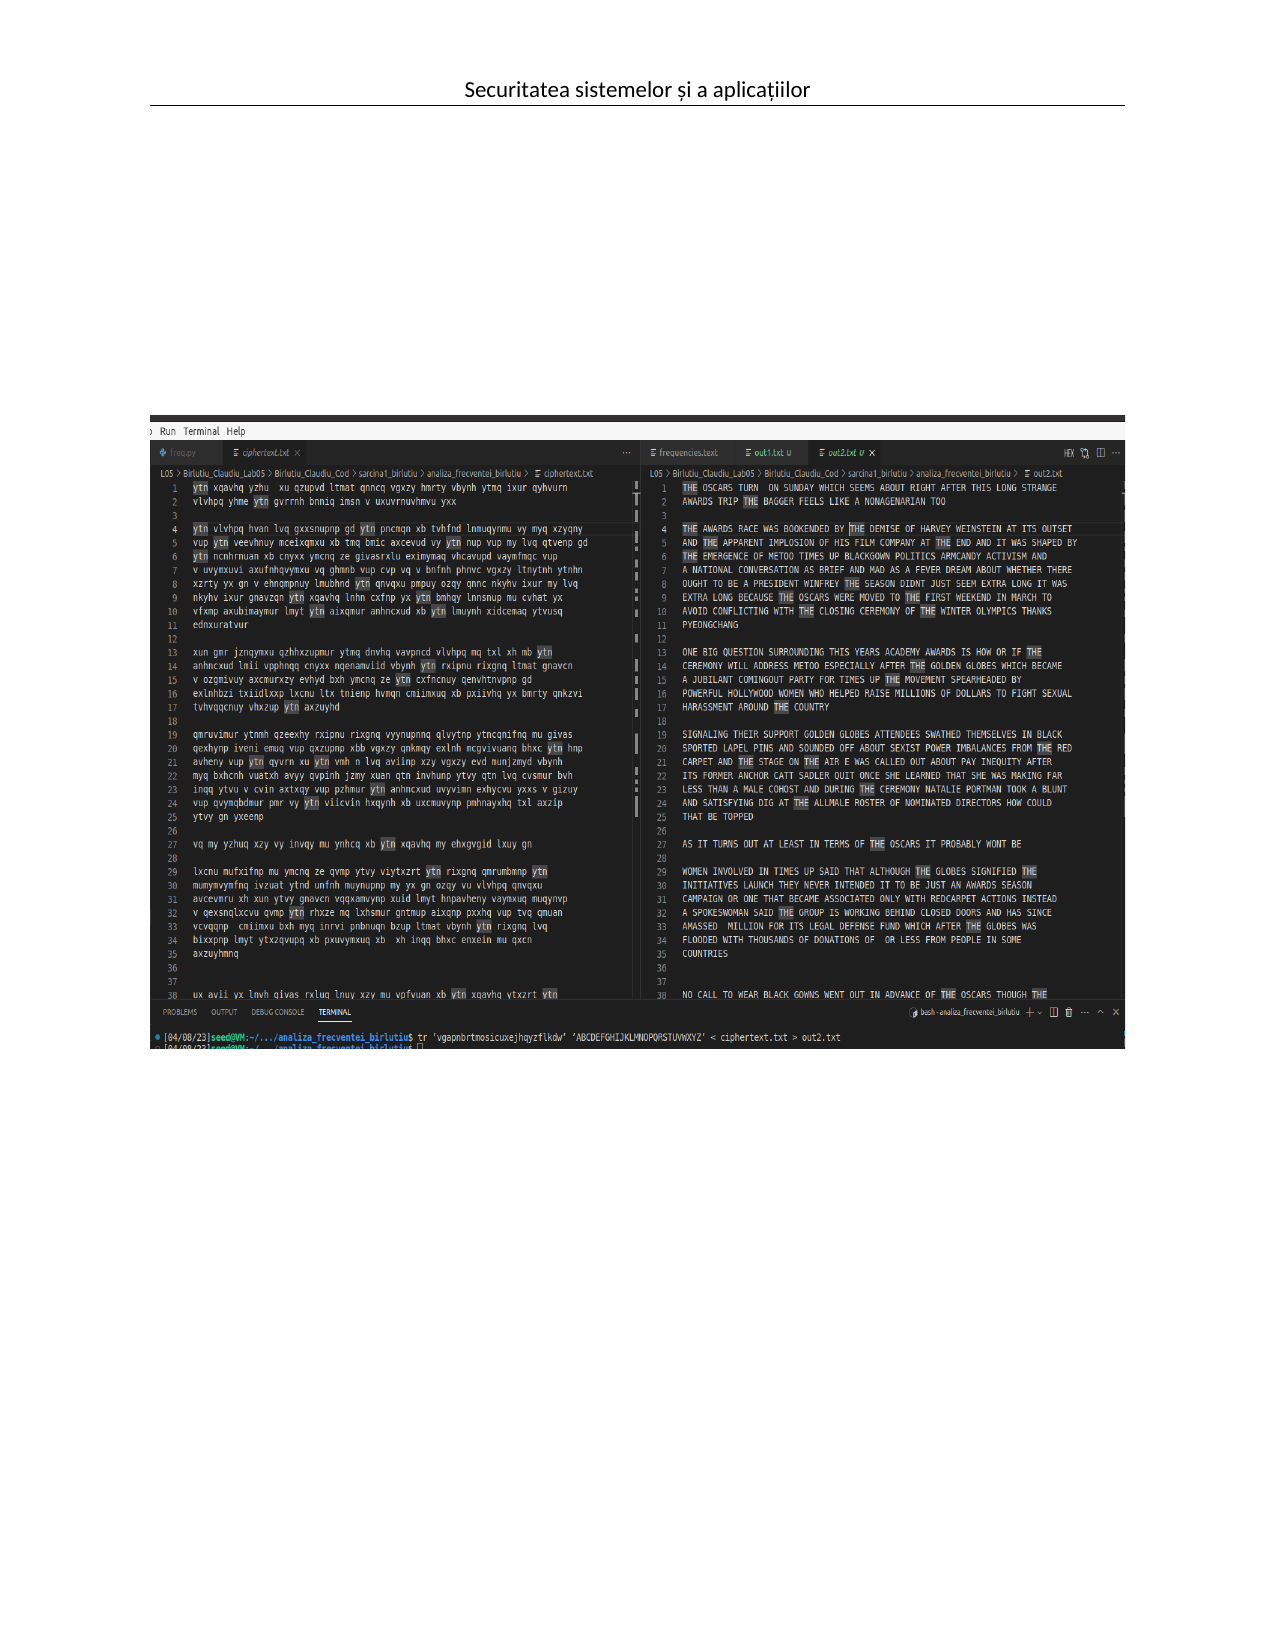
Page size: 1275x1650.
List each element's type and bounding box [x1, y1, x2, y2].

picture [150, 415, 1125, 1049]
